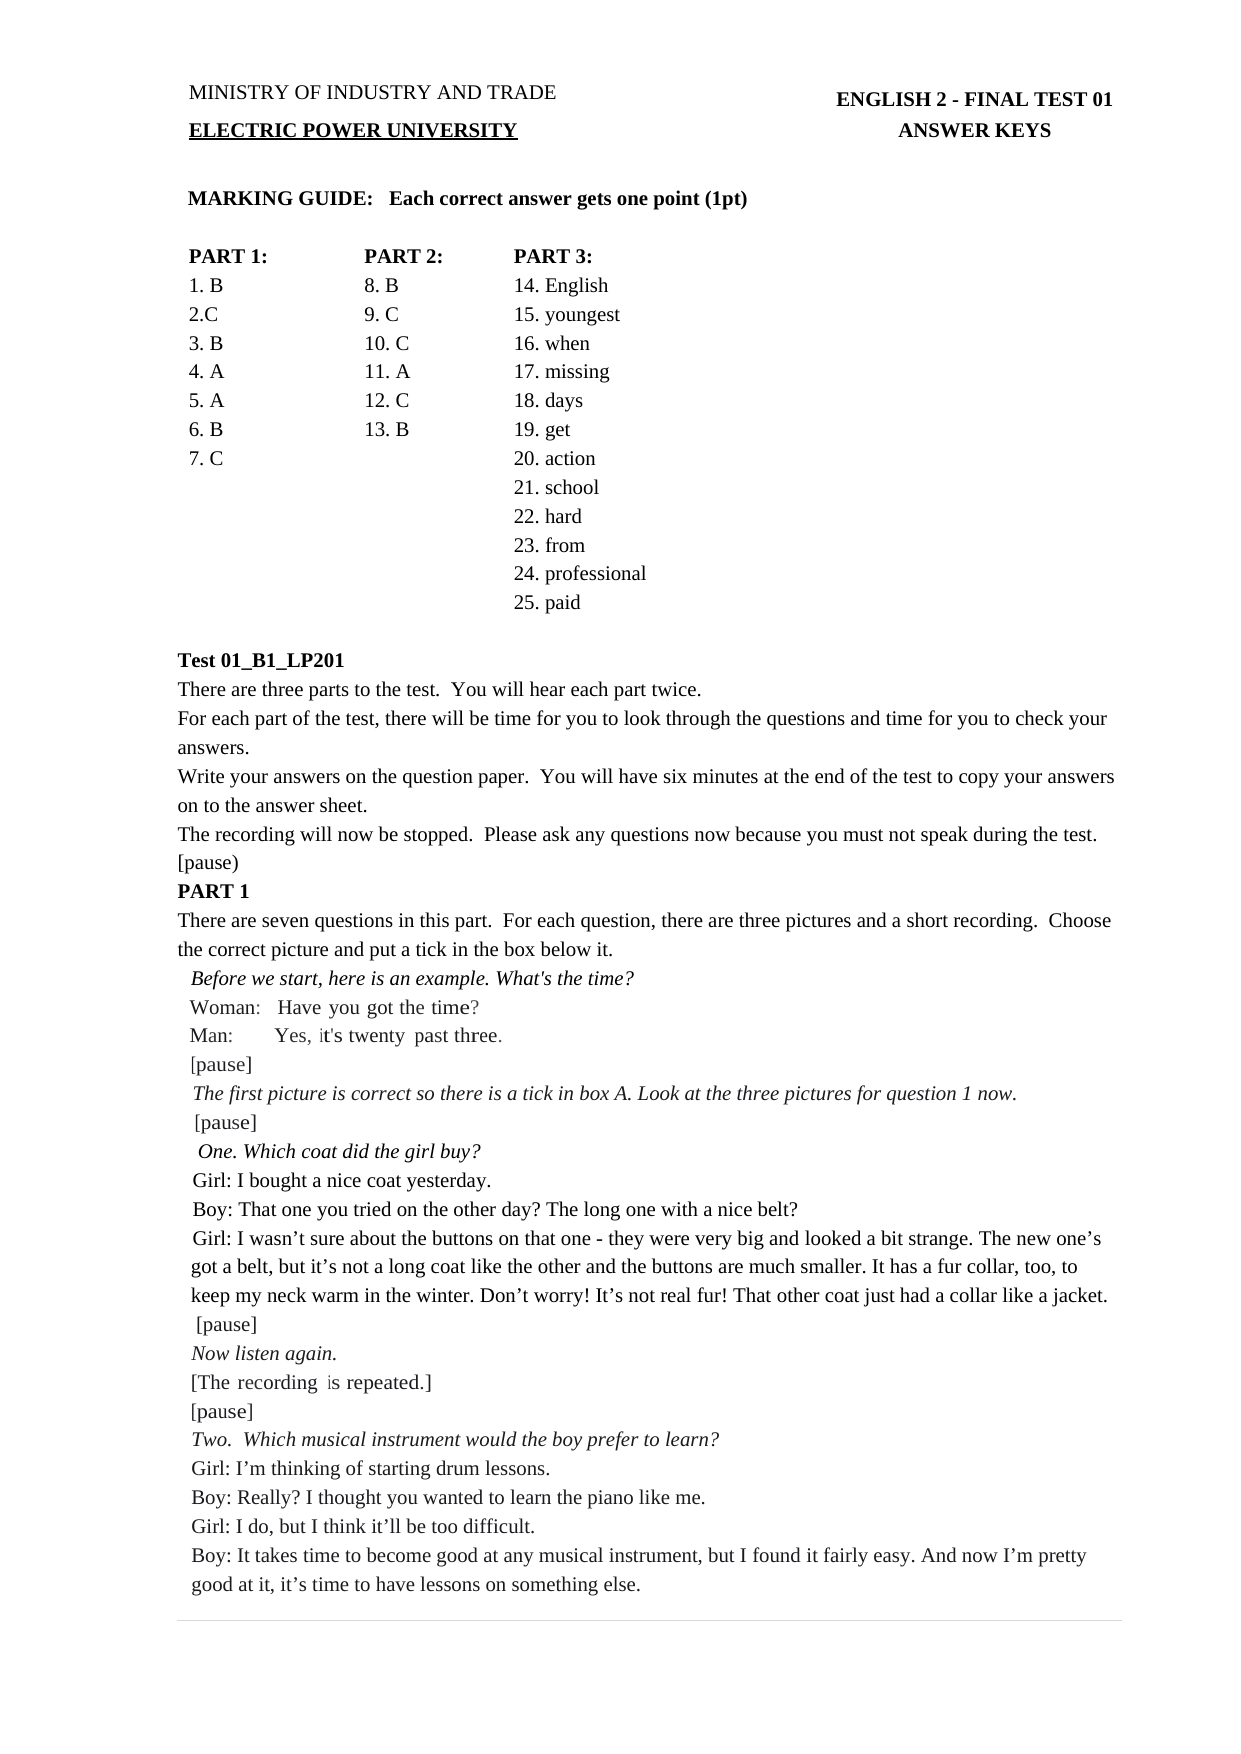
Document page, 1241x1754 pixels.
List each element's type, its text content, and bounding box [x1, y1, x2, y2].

text Man: Yes, it's twenty past three. [189, 1023, 1116, 1047]
text [pause] [191, 1052, 1122, 1076]
text The recording will now be stopped. Please ask any questions now because you must not speak during the test. [177, 821, 1122, 846]
text The first picture is correct so there is a tick in box A. Look at the three pictures for question 1 now. [191, 1081, 1116, 1105]
text [pause] [191, 1398, 517, 1423]
text PART 1 [177, 879, 1122, 903]
text Before we start, here is an example. What's the time? [191, 966, 1116, 990]
text Now listen again. [191, 1341, 1122, 1365]
text [pause] [191, 1110, 1116, 1134]
text Test 01_B1_LP201 [177, 648, 1122, 672]
text Boy: It takes time to become good at any musical instrument, but I found it fairly easy. And now I’m pretty good at it, it’s time to have lessons on something else. [191, 1543, 1122, 1596]
text Write your answers on the question paper. You will have six minutes at the end of the test to copy your answers on to the answer sheet. [177, 764, 1122, 817]
text Girl: I wasn’t sure about the buttons on that one - they were very big and looked a bit strange. The new one’s got a belt, but it’s not a long coat like the other and the buttons are much smaller. It has a fur collar, too, to keep my neck warm in the winter. Don’t worry! It’s not real fur! That other coat just had a collar like a jacket. [191, 1225, 1116, 1307]
text MARKING GUIDE: Each correct answer gets one point (1pt) [177, 186, 1122, 210]
text Girl: I’m thinking of starting drum lessons. [191, 1456, 1122, 1480]
text Boy: Really? I thought you wanted to learn the piano like me. [191, 1485, 1122, 1509]
text One. Which coat did the girl buy? [191, 1139, 1116, 1163]
table_header PART 2: 8. B 9. C 10. C 11. A 12. C 13. B [353, 244, 502, 619]
text Woman: Have you got the time? [189, 994, 1116, 1019]
text Boy: That one you tried on the other day? The long one with a nice belt? [191, 1197, 1116, 1221]
table_header MINISTRY OF INDUSTRY AND TRADE ELECTRIC POWER UNIVERSITY [177, 74, 679, 186]
table_header PART 3: 14. English 15. youngest 16. when 17. missing 18. days 19. get 20. action 21. school 22. hard 23. from 24. professional 25. paid [502, 244, 1122, 619]
text Girl: I do, but I think it’ll be too difficult. [191, 1514, 1122, 1538]
table_header ENGLISH 2 - FINAL TEST 01 ANSWER KEYS [679, 74, 1240, 186]
text Two. Which musical instrument would the boy prefer to learn? [191, 1427, 1122, 1451]
text [The recording is repeated.] [191, 1370, 517, 1394]
text There are three parts to the test. You will hear each part twice. [177, 677, 1122, 701]
text Girl: I bought a nice coat yesterday. [191, 1168, 1116, 1192]
text There are seven questions in this part. For each question, there are three pictures and a short recording. Choose the correct picture and put a tick in the box below it. [177, 908, 1122, 961]
table_header PART 1: 1. B 2.C 3. B 4. A 5. A 6. B 7. C [177, 244, 353, 619]
text [pause) [177, 850, 1122, 874]
text For each part of the test, there will be time for you to look through the questions and time for you to check your answers. [177, 706, 1122, 759]
text [pause] [191, 1312, 1106, 1336]
